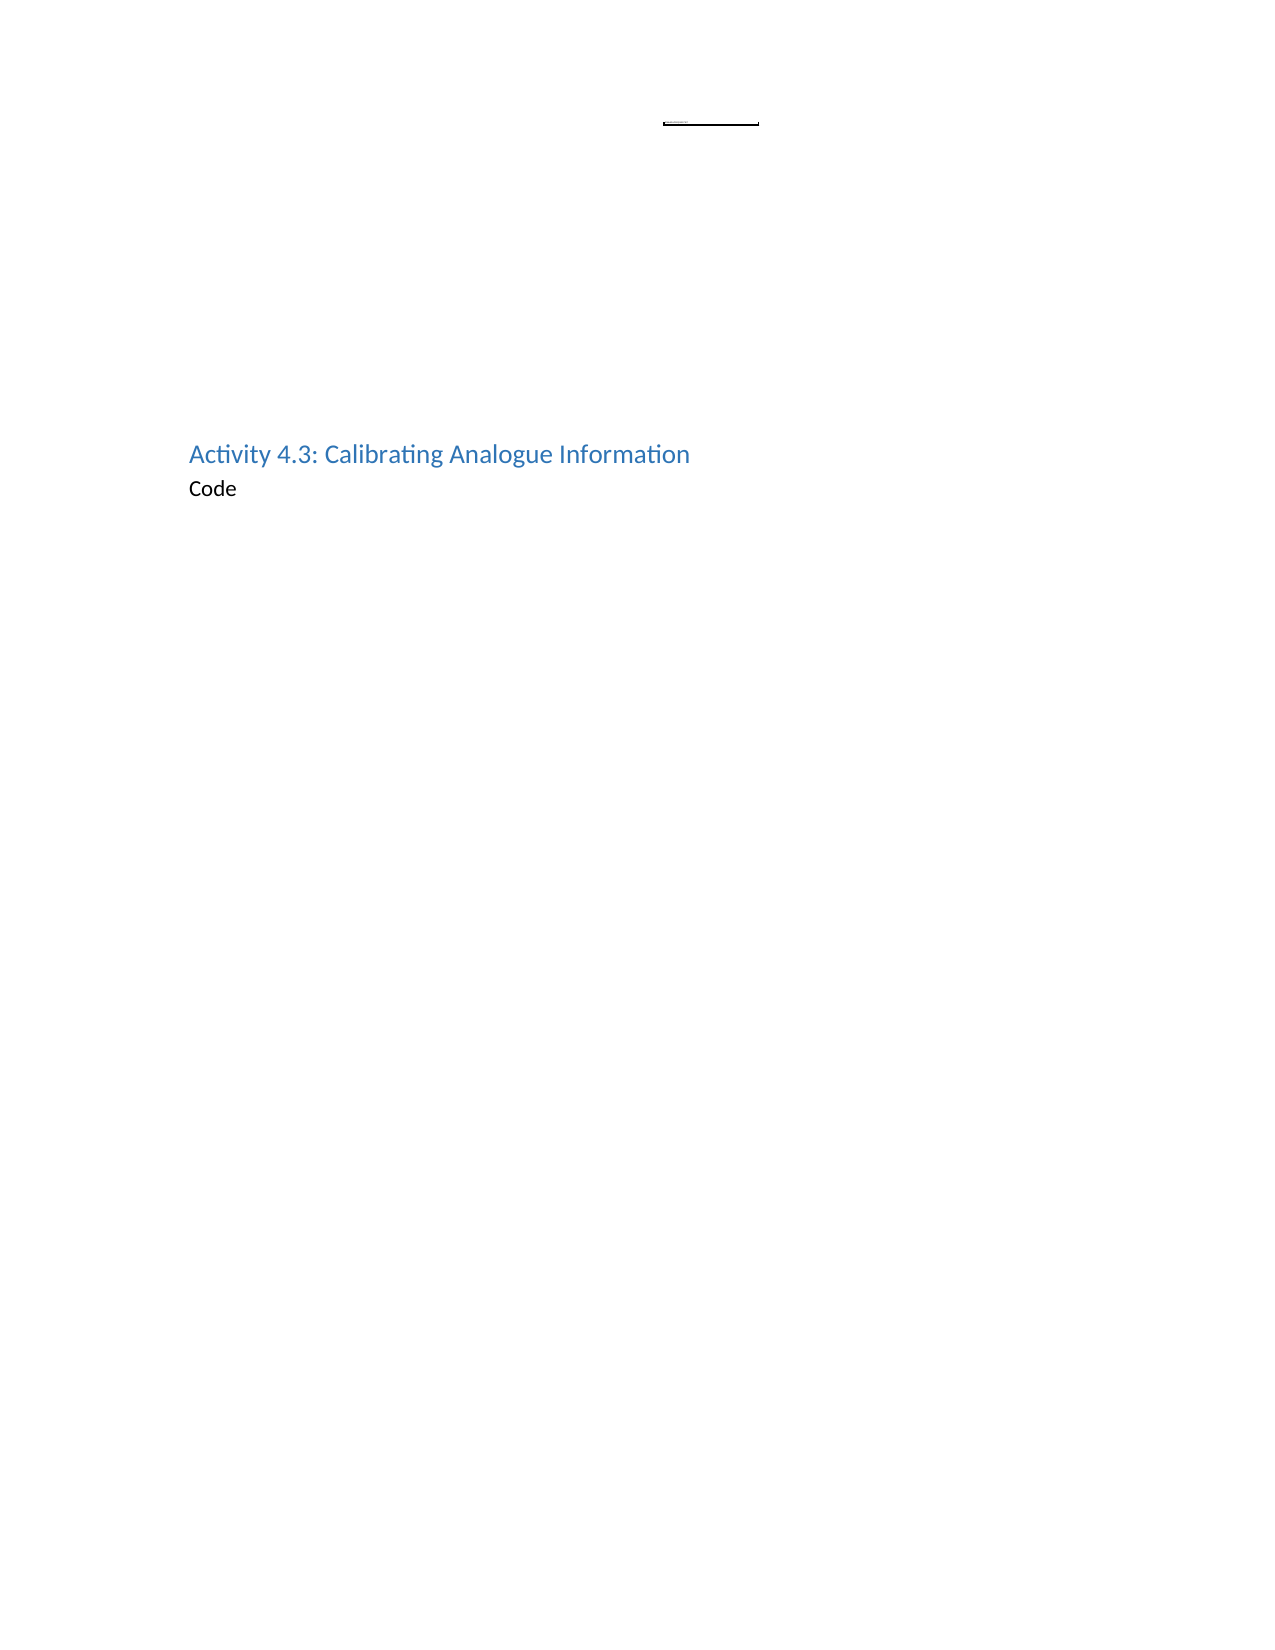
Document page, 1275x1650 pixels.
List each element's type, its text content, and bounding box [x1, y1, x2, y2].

text Code [189, 474, 758, 502]
text Activity 4.3: Calibrating Analogue Information [189, 437, 758, 470]
